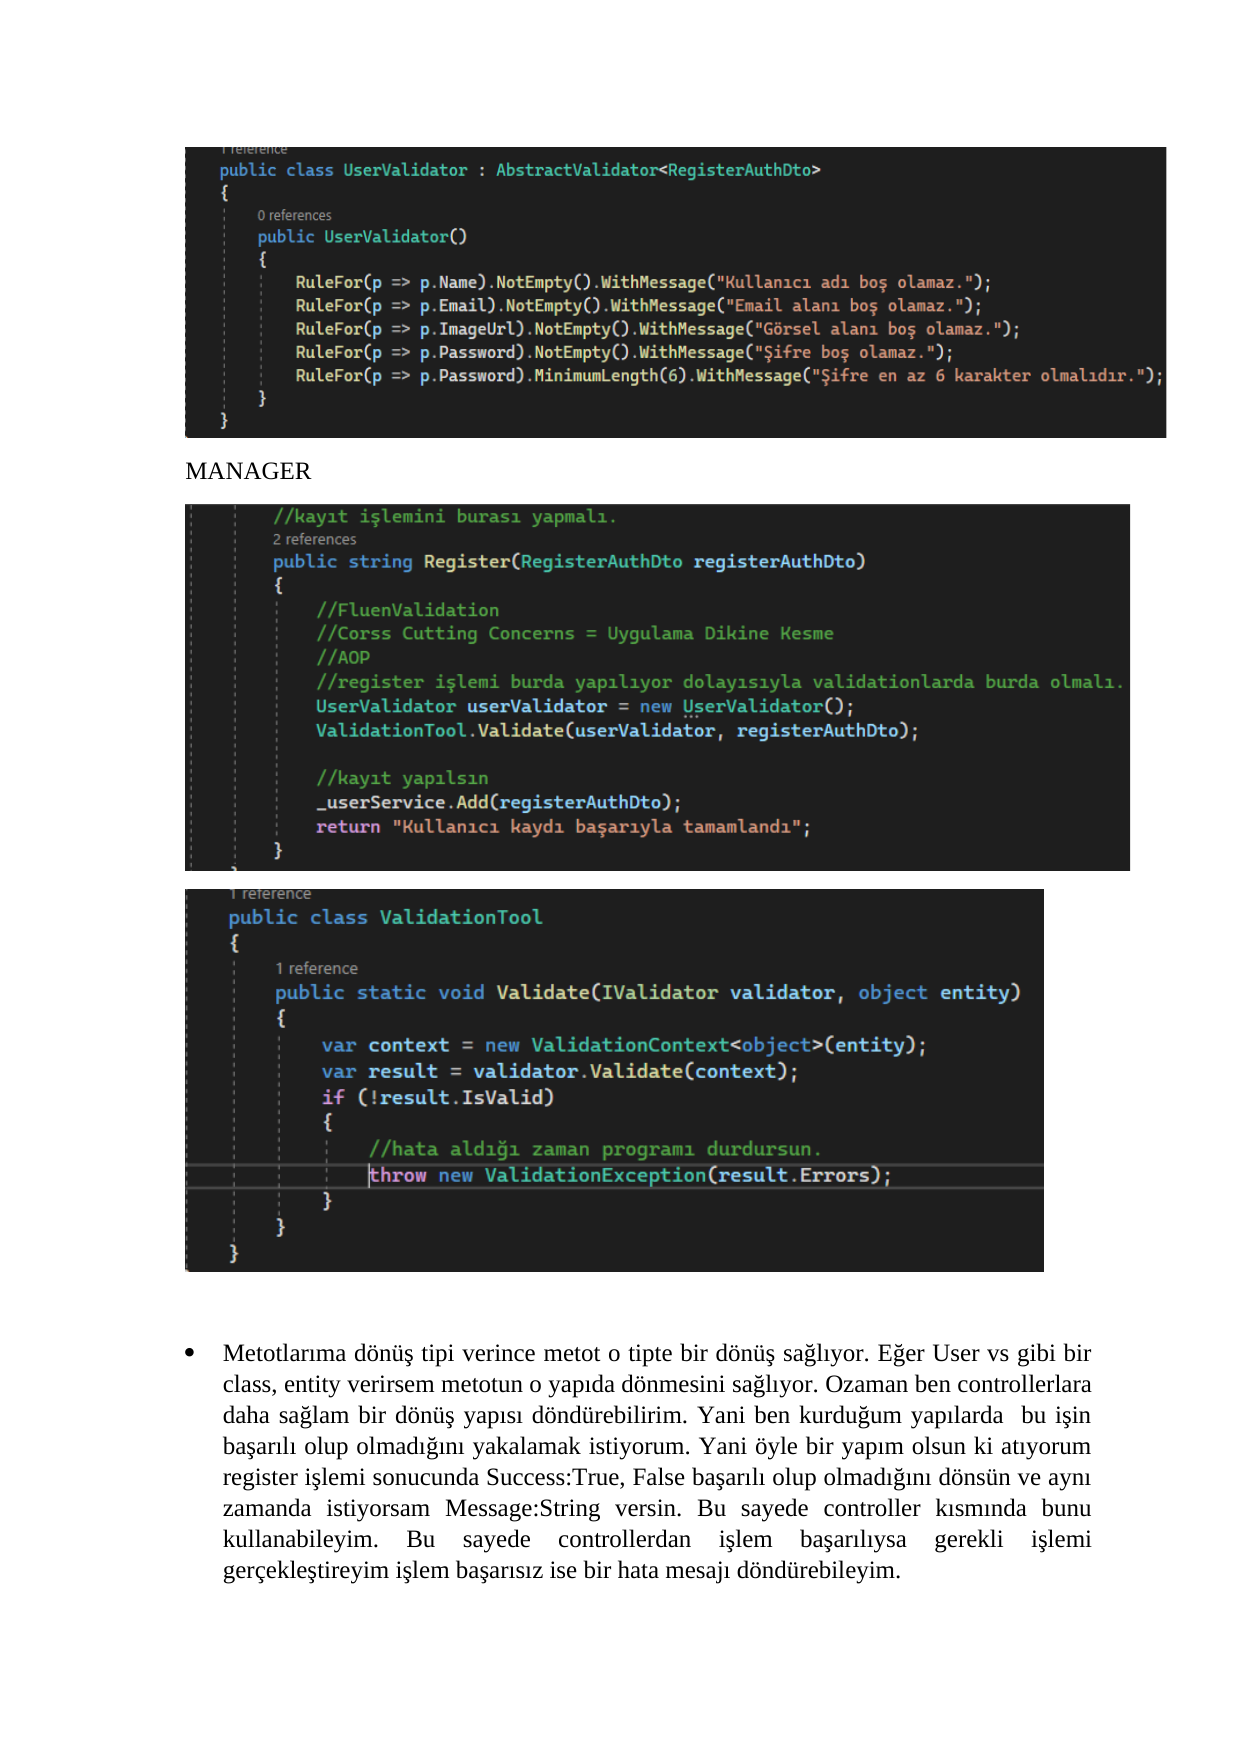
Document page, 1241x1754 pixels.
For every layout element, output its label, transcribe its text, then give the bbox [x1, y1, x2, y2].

text MANAGER [185, 456, 1093, 485]
picture [185, 504, 1130, 871]
picture [185, 889, 1044, 1272]
picture [185, 147, 1167, 438]
list Metotlarıma dönüş tipi verince metot o tipte bir dönüş sağlıyor. Eğer User vs gibi bir class, entity verirsem metotun o yapıda dönmesini sağlıyor. Ozaman ben controllerlara daha sağlam bir dönüş yapısı döndürebilirim. Yani ben kurduğum yapılarda bu işin başarılı olup olmadığını yakalamak istiyorum. Yani öyle bir yapım olsun ki atıyorum register işlemi sonucunda Success:True, False başarılı olup olmadığını dönsün ve aynı zamanda istiyorsam Message:String versin. Bu sayede controller kısmında bunu kullanabileyim. Bu sayede controllerdan işlem başarılıysa gerekli işlemi gerçekleştireyim işlem başarısız ise bir hata mesajı döndürebileyim. [185, 1338, 1093, 1584]
